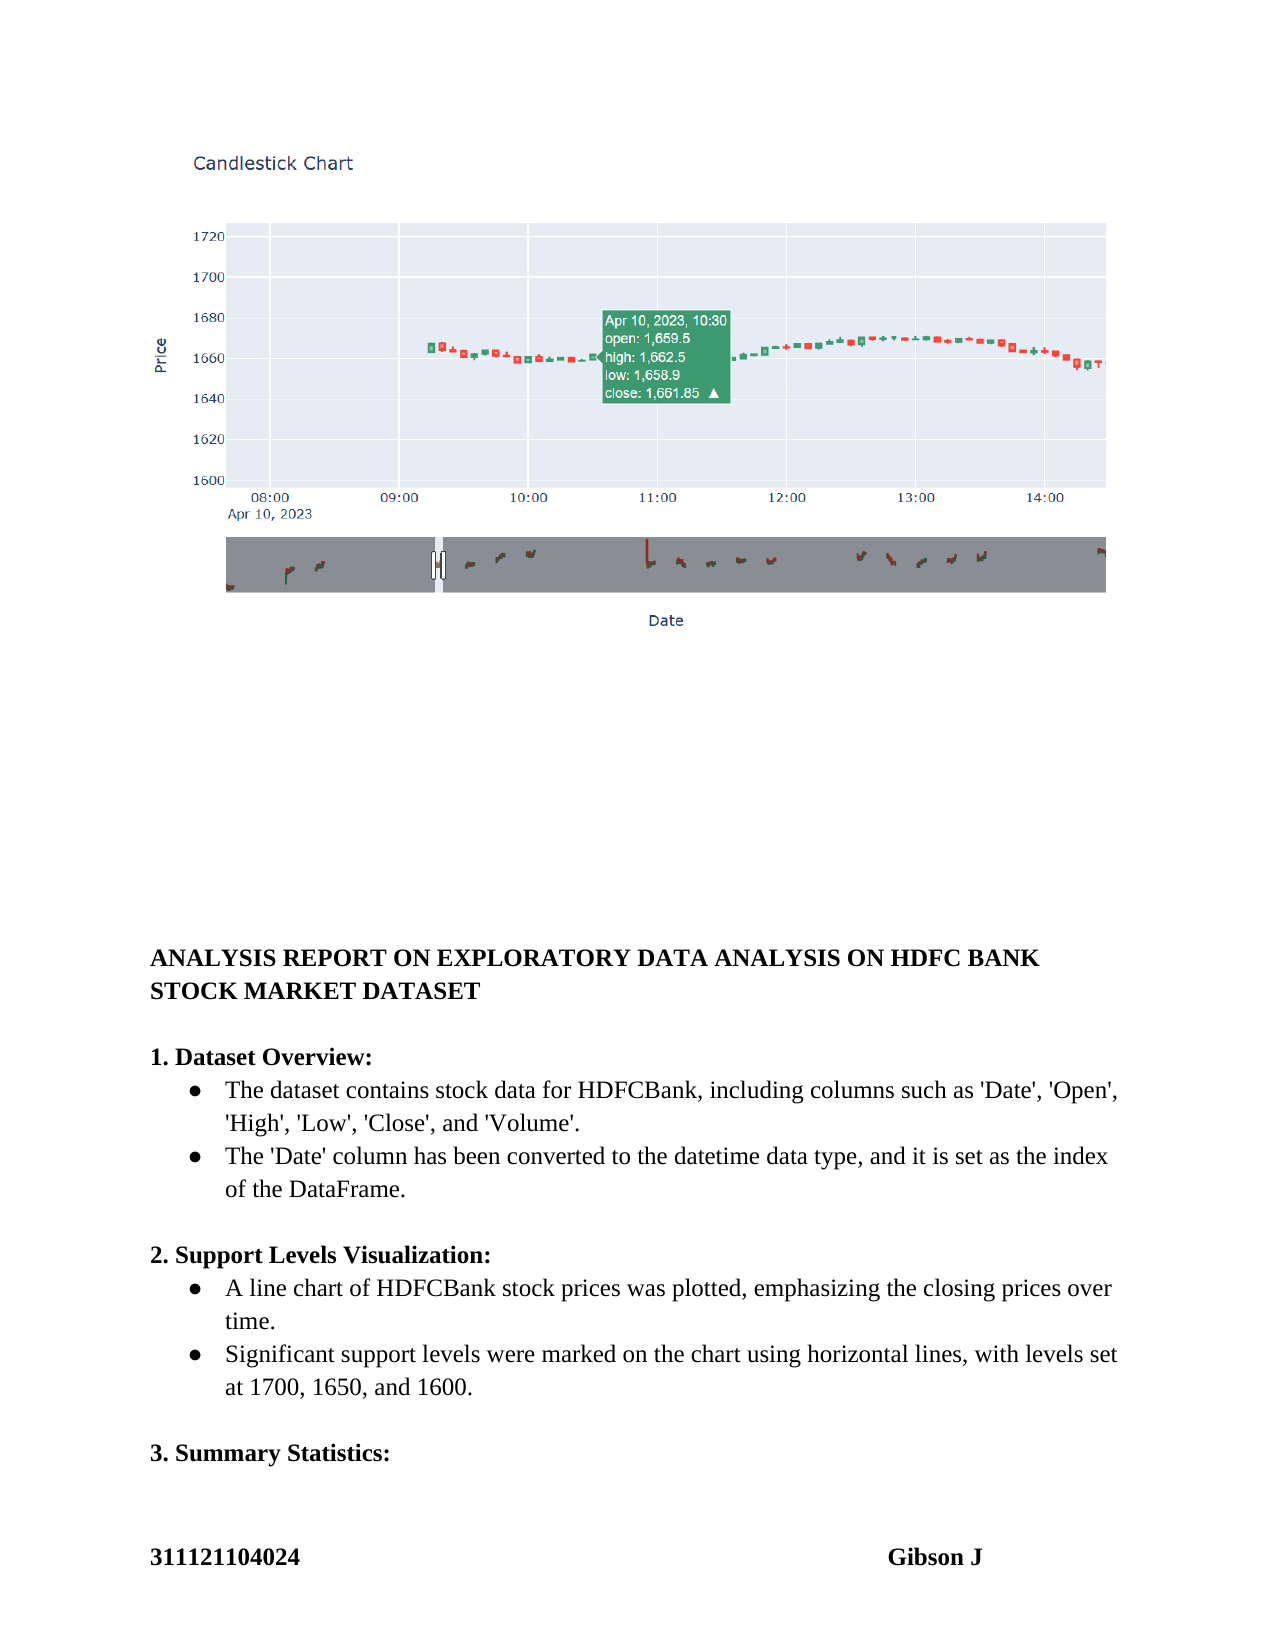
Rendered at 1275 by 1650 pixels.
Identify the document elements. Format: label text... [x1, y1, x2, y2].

text 3. Summary Statistics: [150, 1438, 1125, 1467]
list A line chart of HDFCBank stock prices was plotted, emphasizing the closing prices over time. [187, 1273, 1125, 1335]
text 1. Dataset Overview: [150, 1042, 1125, 1071]
list The dataset contains stock data for HDFCBank, including columns such as 'Date', 'Open', 'High', 'Low', 'Close', and 'Volume'. [187, 1075, 1125, 1137]
list The 'Date' column has been converted to the datetime data type, and it is set as the index of the DataFrame. [187, 1141, 1125, 1203]
list Significant support levels were marked on the chart using horizontal lines, with levels set at 1700, 1650, and 1600. [187, 1339, 1125, 1401]
text ANALYSIS REPORT ON EXPLORATORY DATA ANALYSIS ON HDFC BANK STOCK MARKET DATASET [150, 943, 1125, 1004]
text 2. Support Levels Visualization: [150, 1240, 1125, 1269]
picture [150, 150, 1125, 642]
